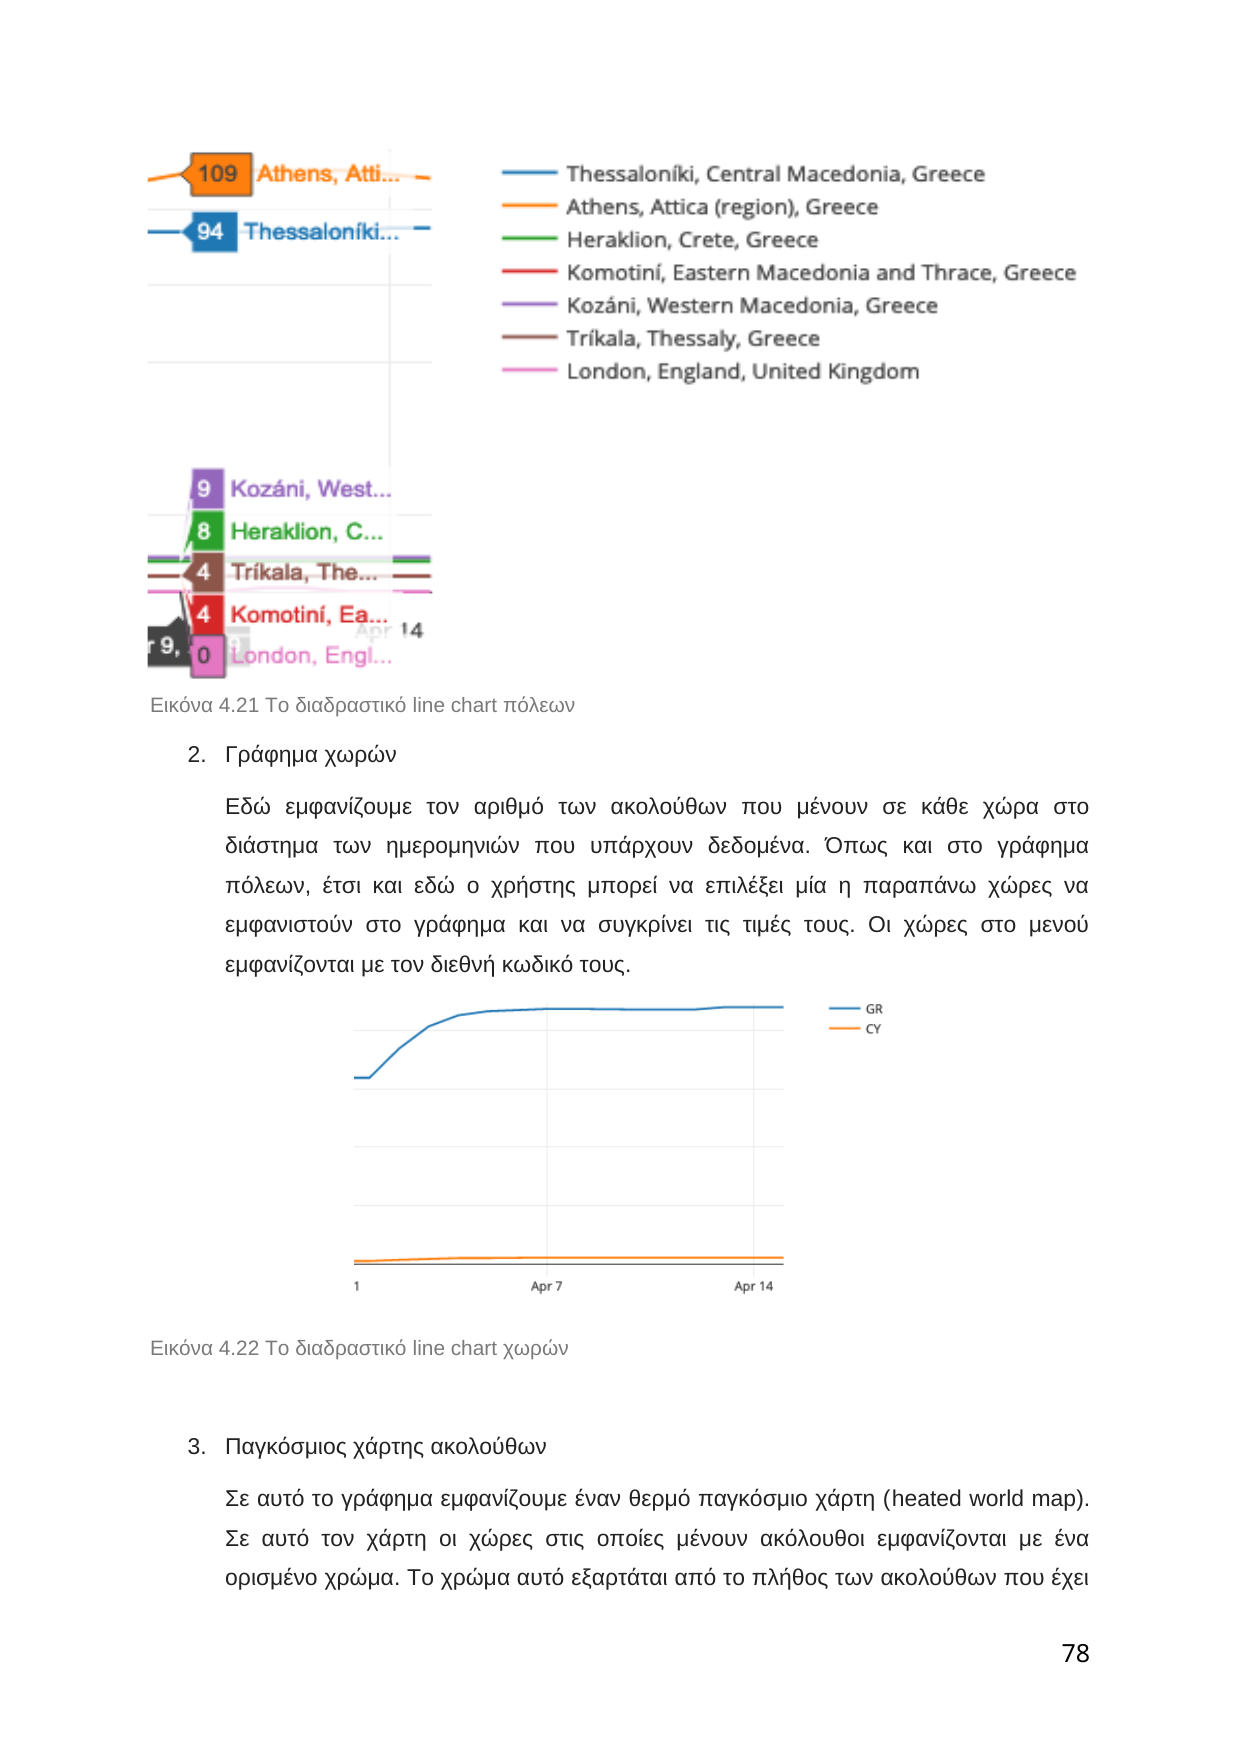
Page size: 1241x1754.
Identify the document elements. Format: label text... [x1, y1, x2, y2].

list Παγκόσμιος χάρτης ακολούθων [187, 1433, 1090, 1459]
picture [354, 1003, 887, 1299]
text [225, 1485, 1090, 1590]
picture [147, 149, 1093, 681]
text Εικόνα 4.21 Το διαδραστικό line chart πόλεων [150, 681, 1090, 717]
list Γράφημα χωρών [187, 741, 1090, 767]
text Εδώ εμφανίζουμε τον αριθμό των ακολούθων που μένουν σε κάθε χώρα στο διάστημα των ημερομηνιών που υπάρχουν δεδομένα. Όπως και στο γράφημα πόλεων, έτσι και εδώ ο χρήστης μπορεί να επιλέξει μία η παραπάνω χώρες να εμφανιστούν στο γράφημα και να συγκρίνει τις τιμές τους. Οι χώρες στο μενού εμφανίζονται με τον διεθνή κωδικό τους. [225, 793, 1090, 977]
